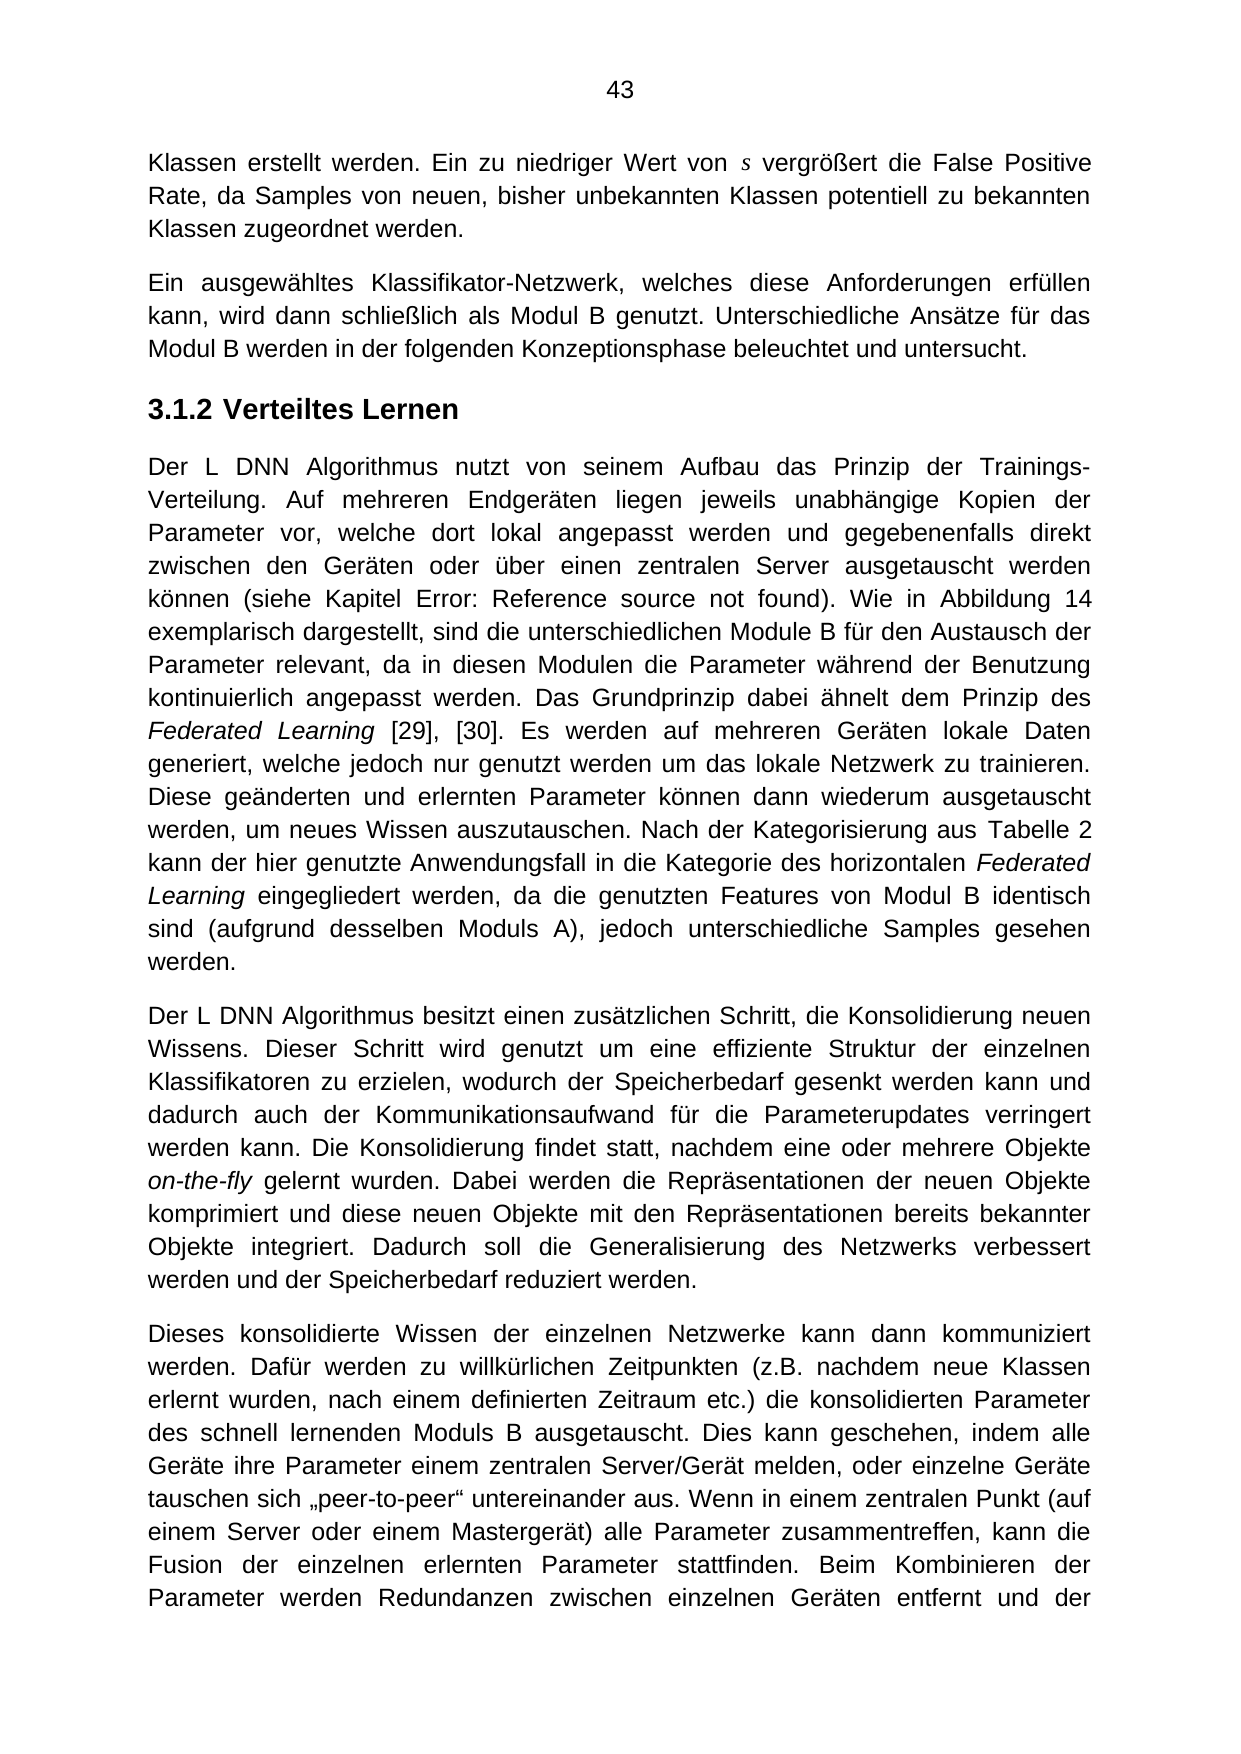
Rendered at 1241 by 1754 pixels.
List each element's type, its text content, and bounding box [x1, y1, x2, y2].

text Der L DNN Algorithmus nutzt von seinem Aufbau das Prinzip der Trainings-Verteilung. Auf mehreren Endgeräten liegen jeweils unabhängige Kopien der Parameter vor, welche dort lokal angepasst werden und gegebenenfalls direkt zwischen den Geräten oder über einen zentralen Server ausgetauscht werden können (siehe Kapitel Fehler! Verweisquelle konnte nicht gefunden werden.). Wie in Abbildung 14 exemplarisch dargestellt, sind die unterschiedlichen Module B für den Austausch der Parameter relevant, da in diesen Modulen die Parameter während der Benutzung kontinuierlich angepasst werden. Das Grundprinzip dabei ähnelt dem Prinzip des Federated Learning, . Es werden auf mehreren Geräten lokale Daten generiert, welche jedoch nur genutzt werden um das lokale Netzwerk zu trainieren. Diese geänderten und erlernten Parameter können dann wiederum ausgetauscht werden, um neues Wissen auszutauschen. Nach der Kategorisierung aus Tabelle 2 kann der hier genutzte Anwendungsfall in die Kategorie des horizontalen Federated Learning eingegliedert werden, da die genutzten Features von Modul B identisch sind (aufgrund desselben Moduls A), jedoch unterschiedliche Samples gesehen werden. [148, 452, 1092, 976]
subtitle Verteiltes Lernen [148, 392, 1092, 425]
text Ein ausgewähltes Klassifikator-Netzwerk, welches diese Anforderungen erfüllen kann, wird dann schließlich als Modul B genutzt. Unterschiedliche Ansätze für das Modul B werden in der folgenden Konzeptionsphase beleuchtet und untersucht. [148, 268, 1092, 362]
text Der L DNN Algorithmus besitzt einen zusätzlichen Schritt, die Konsolidierung neuen Wissens. Dieser Schritt wird genutzt um eine effiziente Struktur der einzelnen Klassifikatoren zu erzielen, wodurch der Speicherbedarf gesenkt werden kann und dadurch auch der Kommunikationsaufwand für die Parameterupdates verringert werden kann. Die Konsolidierung findet statt, nachdem eine oder mehrere Objekte on-the-fly gelernt wurden. Dabei werden die Repräsentationen der neuen Objekte komprimiert und diese neuen Objekte mit den Repräsentationen bereits bekannter Objekte integriert. Dadurch soll die Generalisierung des Netzwerks verbessert werden und der Speicherbedarf reduziert werden. [148, 1001, 1092, 1294]
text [148, 1319, 1092, 1612]
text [148, 148, 1092, 242]
